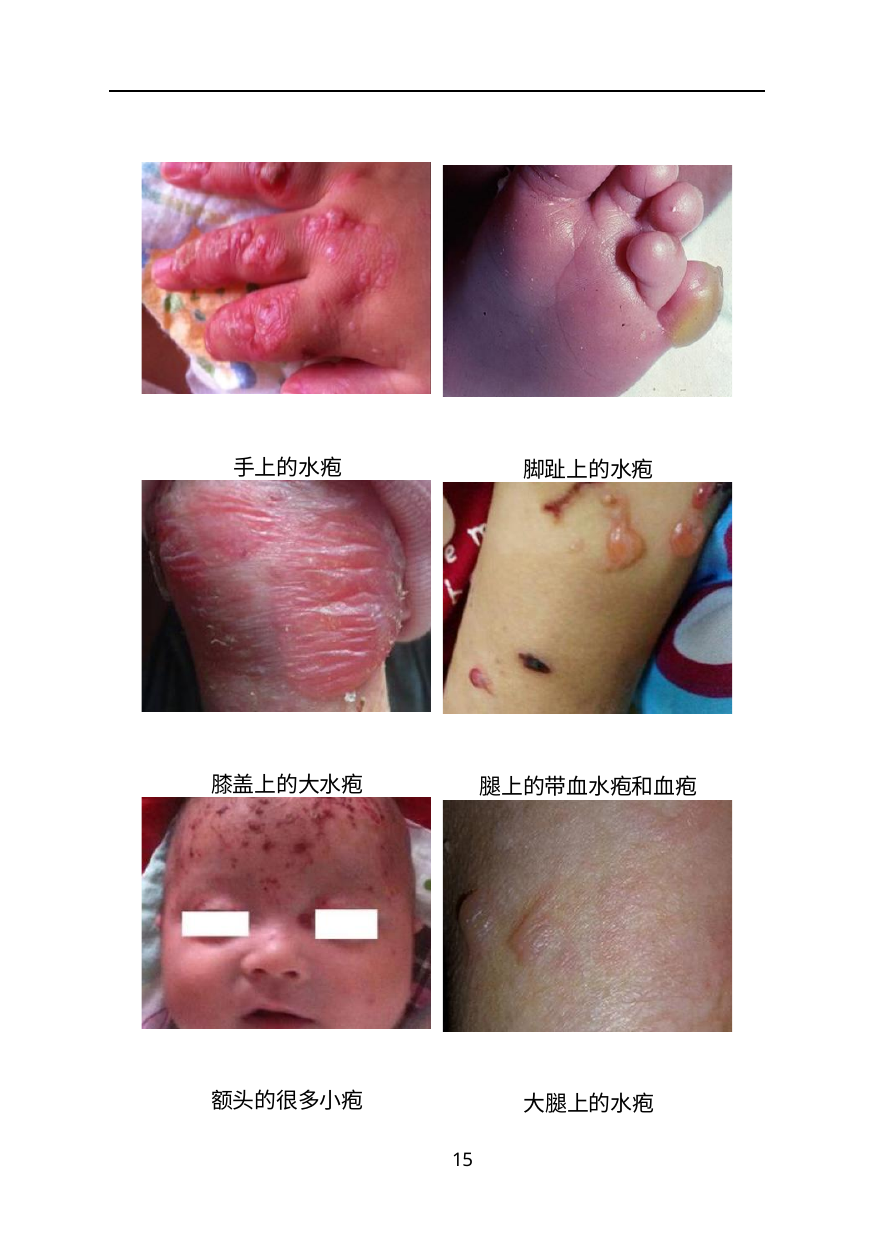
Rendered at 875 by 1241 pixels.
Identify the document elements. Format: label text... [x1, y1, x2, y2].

picture [442, 165, 733, 397]
picture [141, 480, 431, 712]
text 腿上的带血水疱和血疱 [479, 774, 765, 800]
text 膝盖上的大水疱 [211, 772, 432, 798]
text 手上的水疱 [233, 454, 432, 480]
text 脚趾上的水疱 [523, 457, 765, 482]
picture [442, 482, 733, 714]
picture [442, 800, 733, 1032]
text 额头的很多小疱 [211, 1090, 432, 1112]
text 大腿上的水疱 [523, 1092, 765, 1114]
picture [141, 797, 431, 1029]
picture [141, 162, 431, 394]
